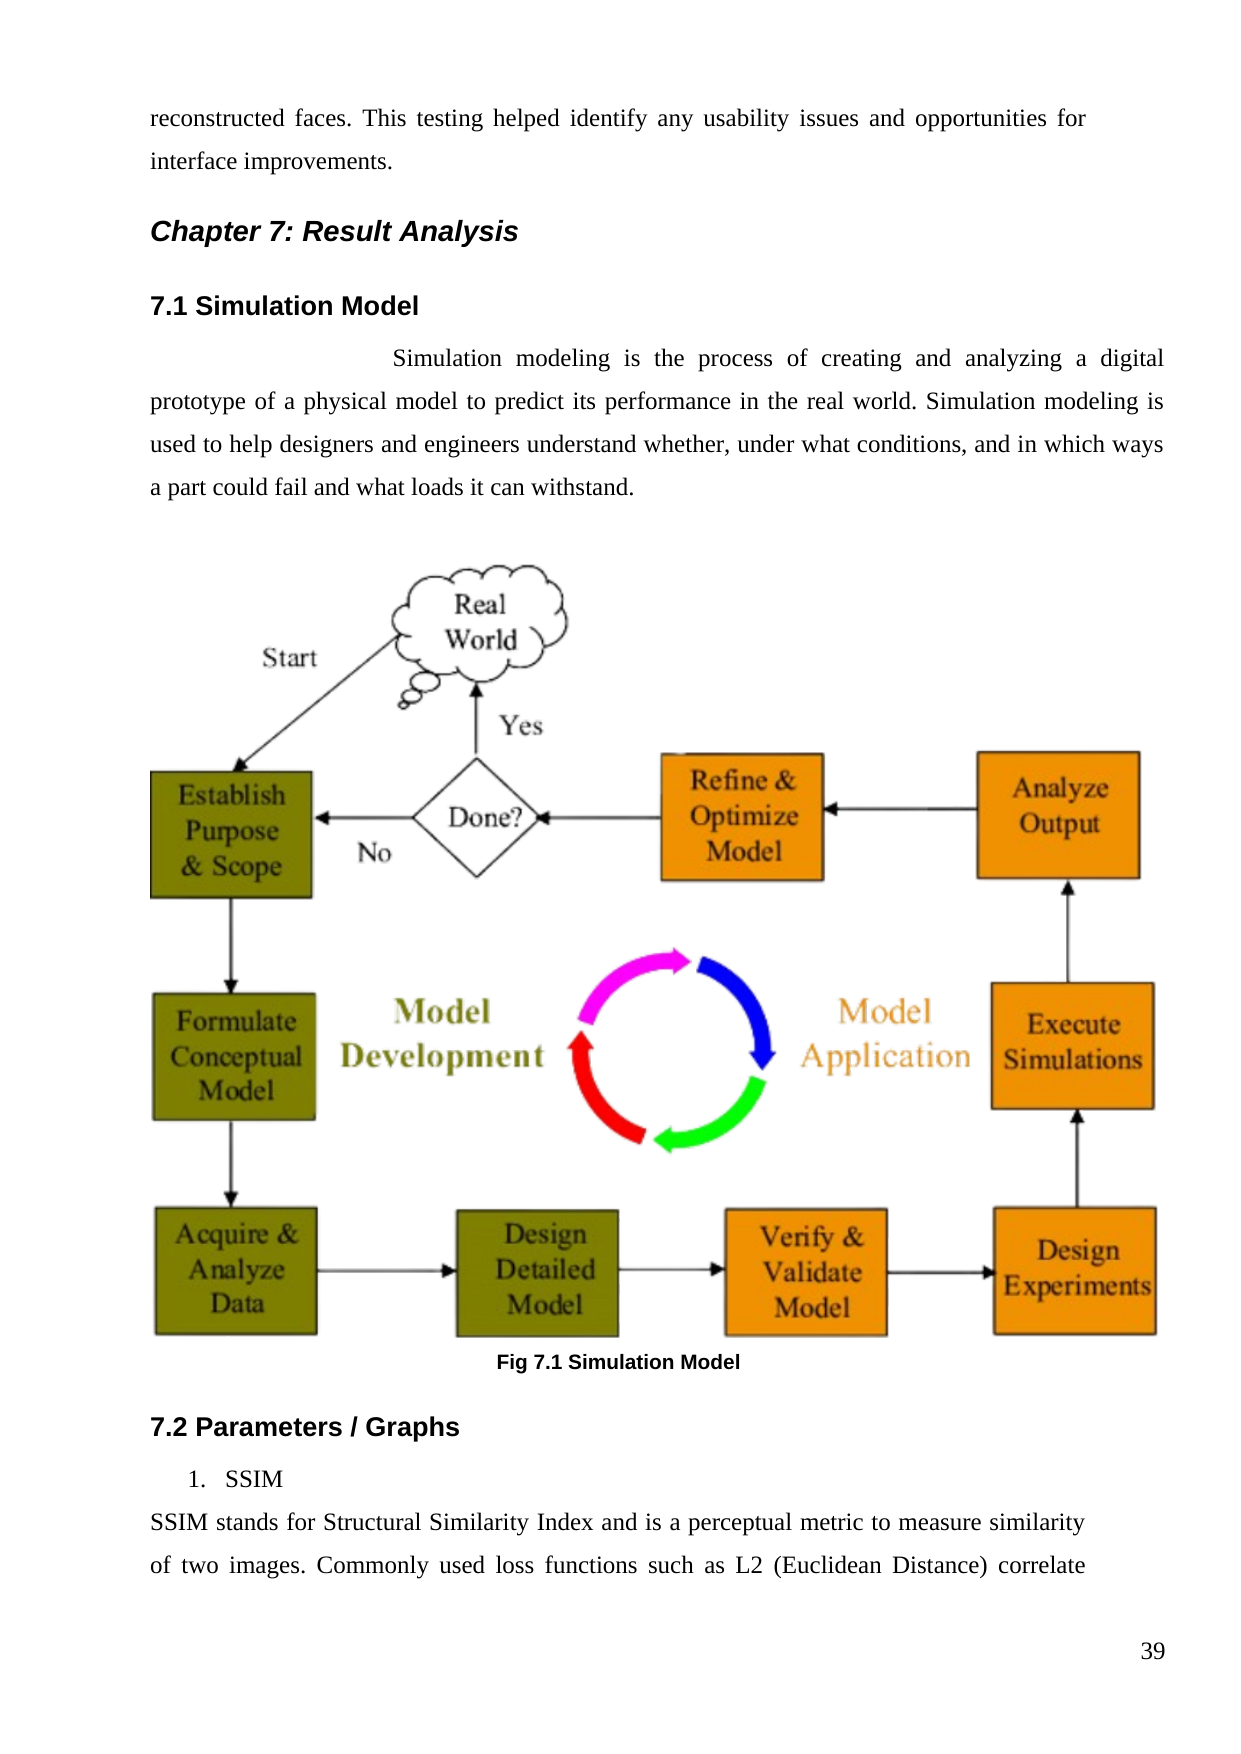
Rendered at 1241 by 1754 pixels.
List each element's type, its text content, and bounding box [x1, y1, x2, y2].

picture [150, 540, 1166, 1339]
subtitle Fig 7.1 Simulation Model [150, 1339, 1087, 1374]
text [150, 1507, 1087, 1579]
subtitle 7.1 Simulation Model [150, 290, 1087, 321]
subtitle Chapter 7: Result Analysis [150, 214, 1087, 248]
list SSIM [187, 1464, 1087, 1493]
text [150, 103, 1087, 175]
subtitle 7.2 Parameters / Graphs [150, 1411, 1087, 1442]
text Simulation modeling is the process of creating and analyzing a digital prototype of a physical model to predict its performance in the real world. Simulation modeling is used to help designers and engineers understand whether, under what conditions, and in which ways a part could fail and what loads it can withstand. [150, 343, 1165, 501]
